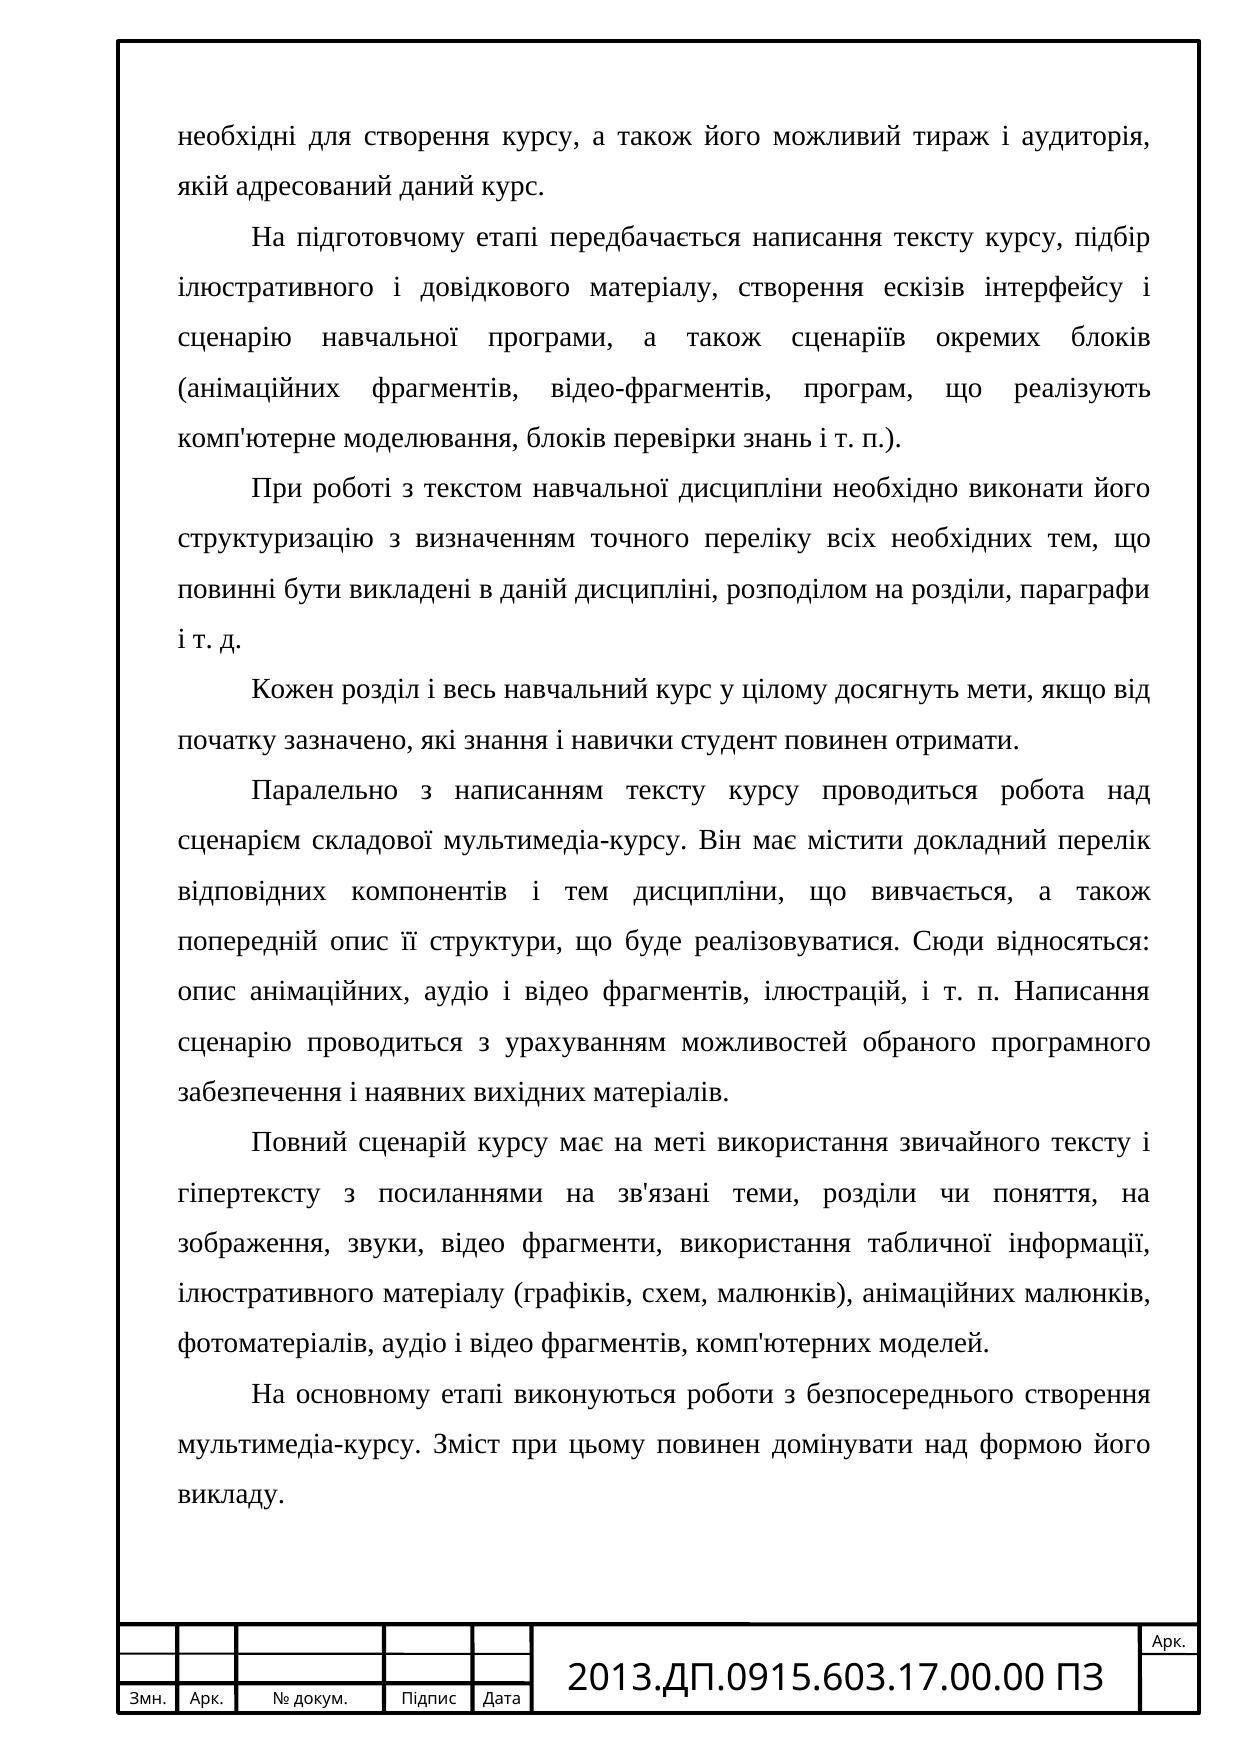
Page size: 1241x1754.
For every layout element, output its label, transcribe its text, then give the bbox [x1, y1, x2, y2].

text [177, 118, 1152, 202]
text При роботі з текстом навчальної дисципліни необхідно виконати його структуризацію з визначенням точного переліку всіх необхідних тем, що повинні бути викладені в даній дисципліні, розподілом на розділи, параграфи і т. д. [177, 470, 1152, 655]
text На підготовчому етапі передбачається написання тексту курсу, підбір ілюстративного і довідкового матеріалу, створення ескізів інтерфейсу і сценарію навчальної програми, а також сценаріїв окремих блоків (анімаційних фрагментів, відео-фрагментів, програм, що реалізують комп'ютерне моделювання, блоків перевірки знань і т. п.). [177, 219, 1152, 453]
text На основному етапі виконуються роботи з безпосереднього створення мультимедіа-курсу. Зміст при цьому повинен домінувати над формою його викладу. [177, 1376, 1152, 1510]
text Кожен розділ і весь навчальний курс у цілому досягнуть мети, якщо від початку зазначено, які знання і навички студент повинен отримати. [177, 672, 1152, 755]
text Повний сценарій курсу має на меті використання звичайного тексту і гіпертексту з посиланнями на зв'язані теми, розділи чи поняття, на зображення, звуки, відео фрагменти, використання табличної інформації, ілюстративного матеріалу (графіків, схем, малюнків), анімаційних малюнків, фотоматеріалів, аудіо і відео фрагментів, комп'ютерних моделей. [177, 1124, 1152, 1359]
text Паралельно з написанням тексту курсу проводиться робота над сценарієм складової мультимедіа-курсу. Він має містити докладний перелік відповідних компонентів і тем дисципліни, що вивчається, а також попередній опис її структури, що буде реалізовуватися. Сюди відносяться: опис анімаційних, аудіо і відео фрагментів, ілюстрацій, і т. п. Написання сценарію проводиться з урахуванням можливостей обраного програмного забезпечення і наявних вихідних матеріалів. [177, 772, 1152, 1108]
